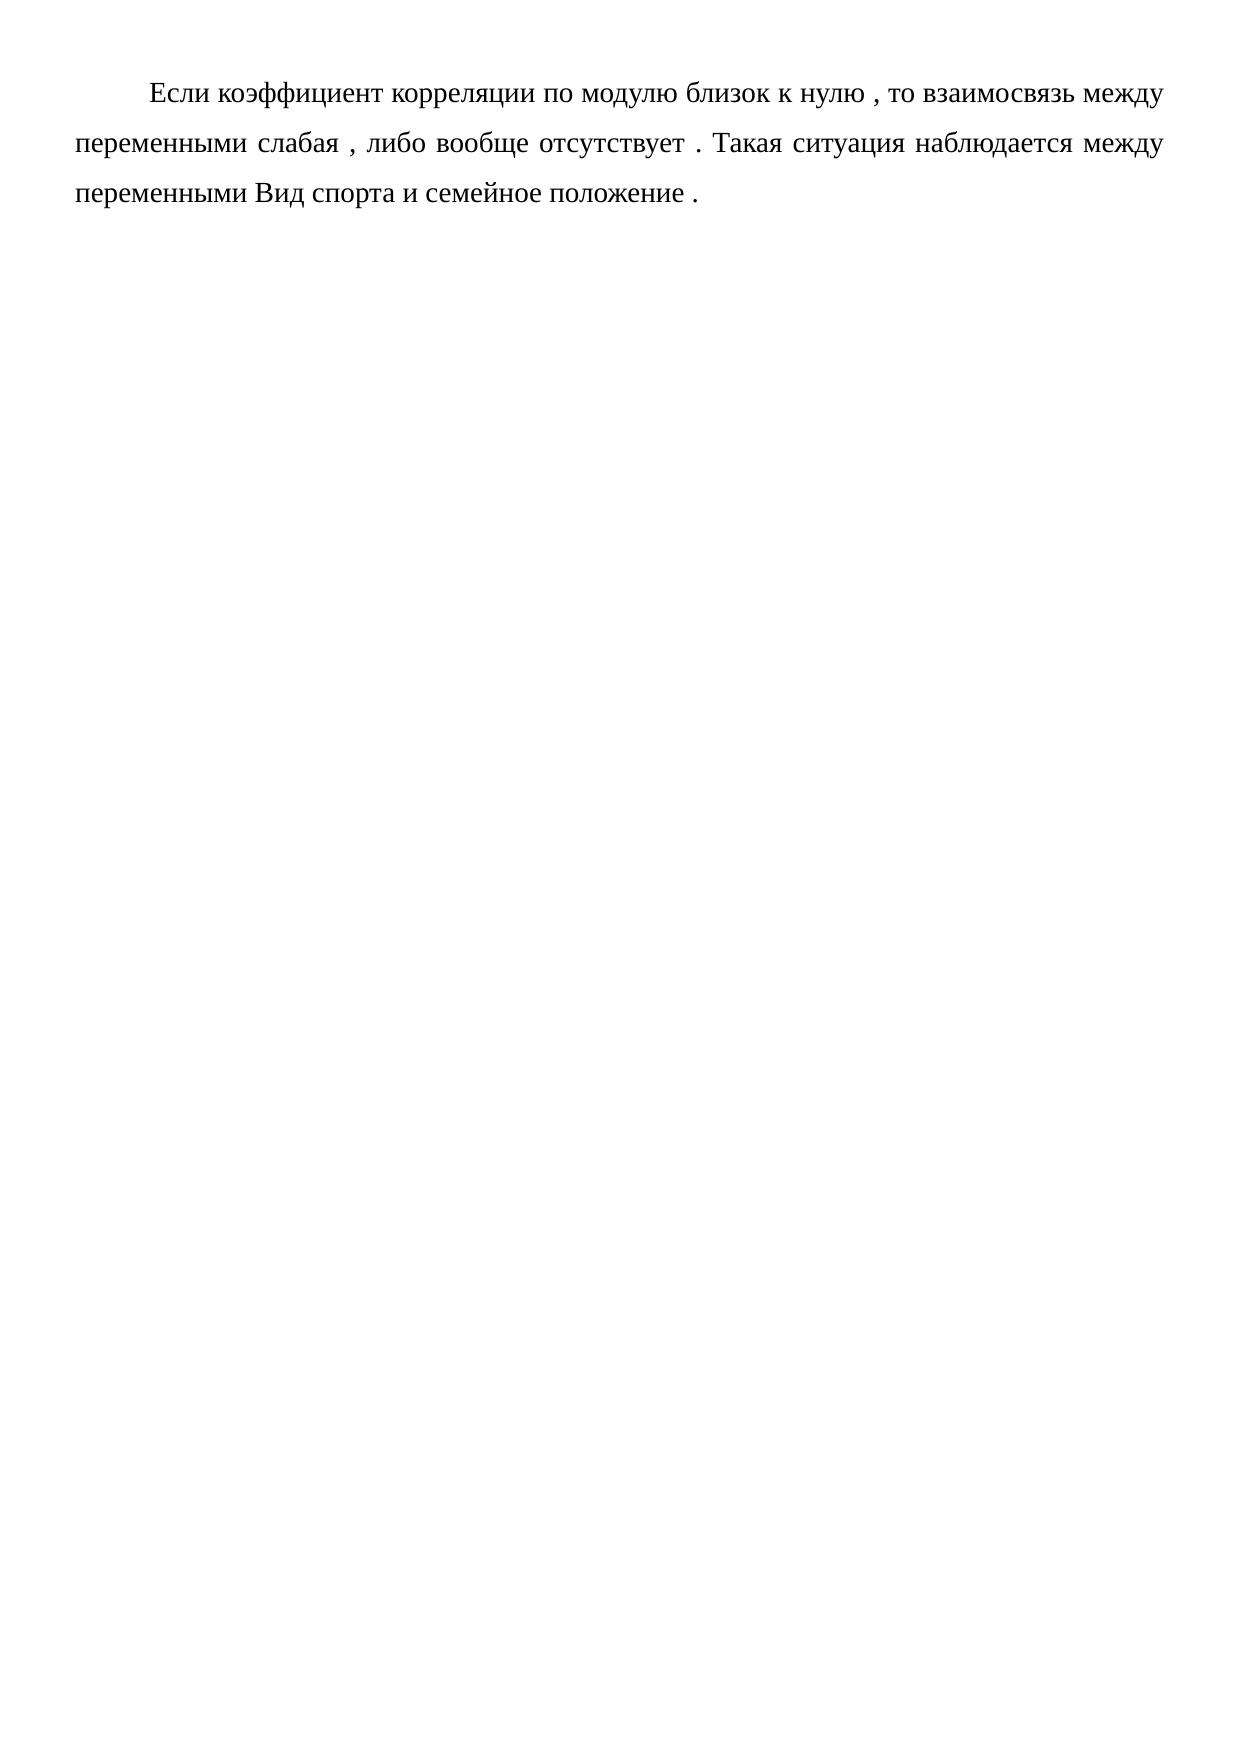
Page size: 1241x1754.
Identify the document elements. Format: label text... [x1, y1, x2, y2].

text Если коэффициент корреляции по модулю близок к нулю , то взаимосвязь между переменными слабая , либо вообще отсутствует . Такая ситуация наблюдается между переменными Вид спорта и семейное положение . [75, 75, 1165, 209]
